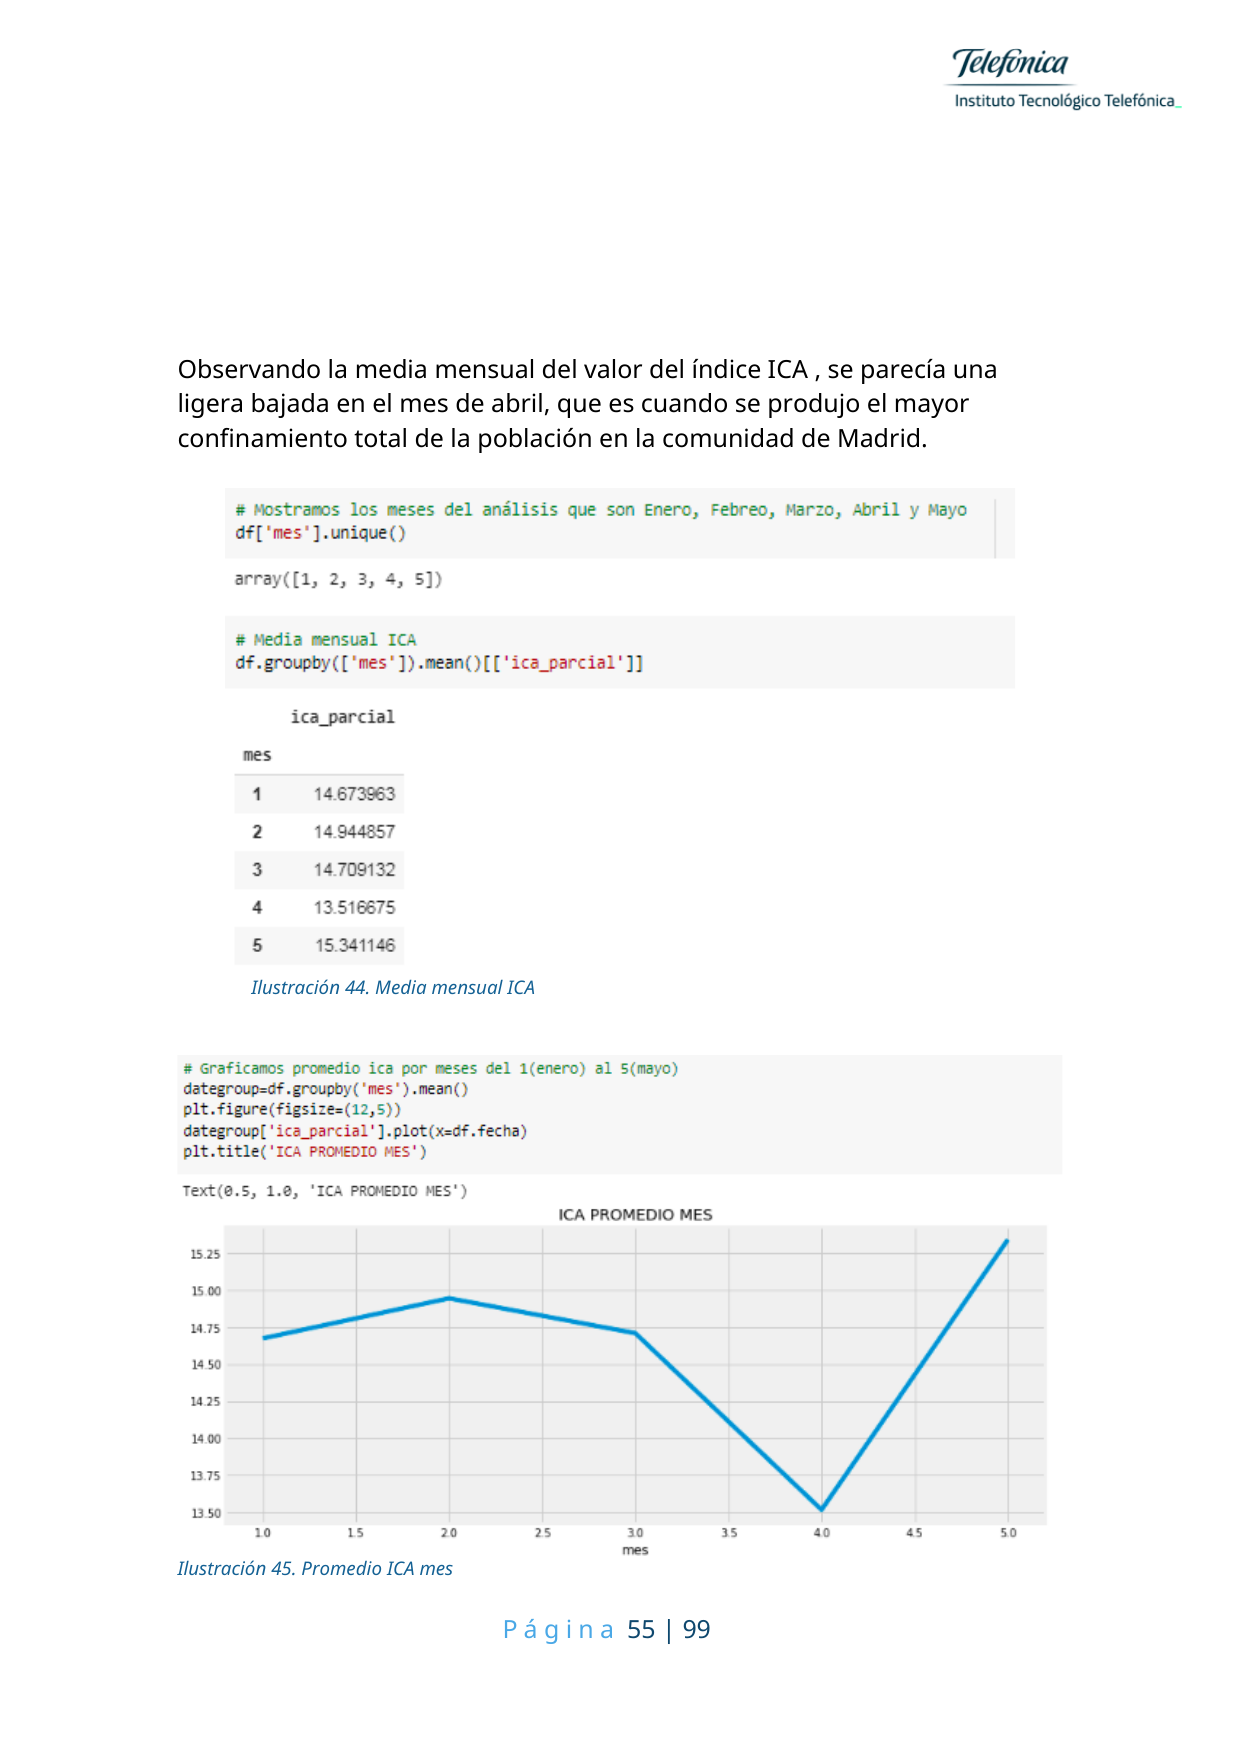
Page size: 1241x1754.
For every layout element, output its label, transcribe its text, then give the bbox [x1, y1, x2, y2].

picture [225, 488, 1016, 975]
picture [177, 1055, 1063, 1556]
picture [892, 21, 1215, 128]
text Observando la media mensual del valor del índice ICA , se parecía una ligera bajada en el mes de abril, que es cuando se produjo el mayor confinamiento total de la población en la comunidad de Madrid. [177, 352, 1063, 454]
